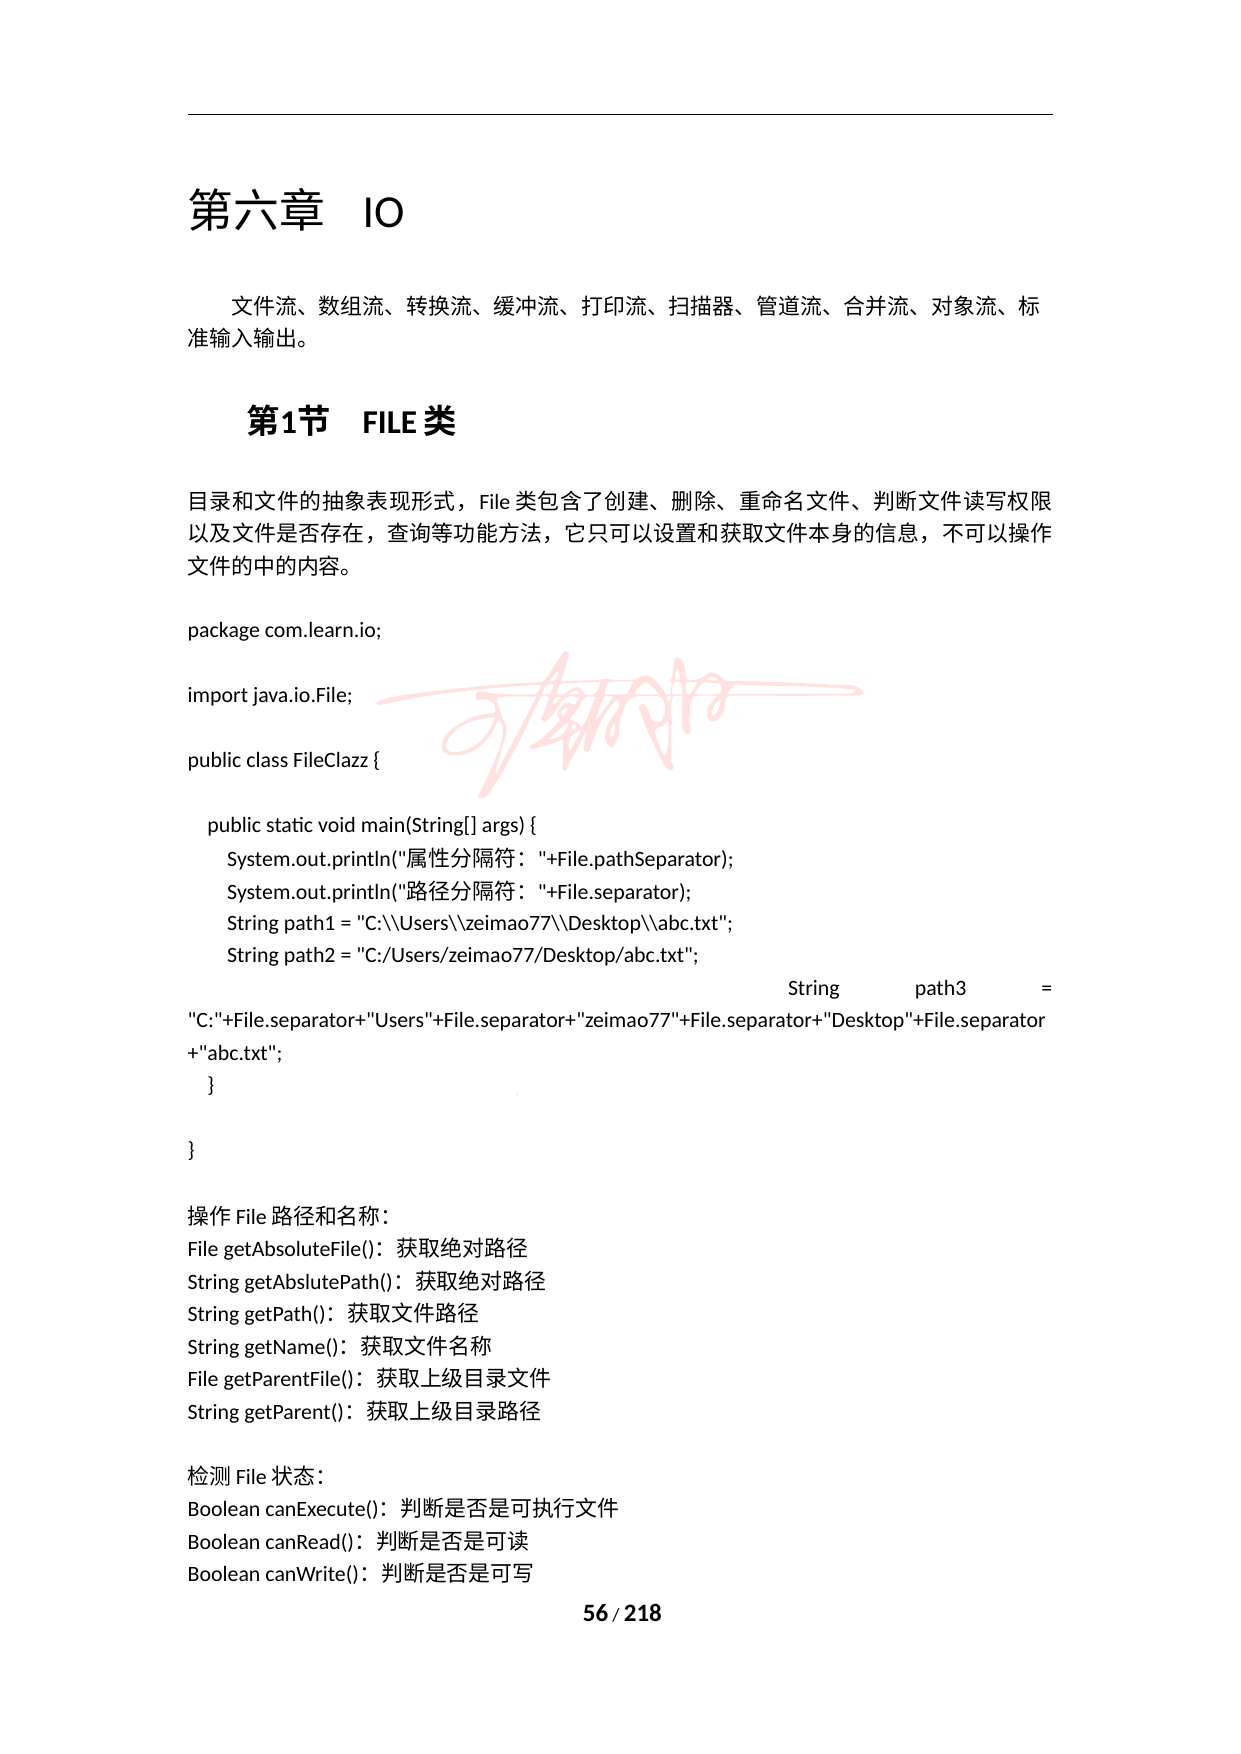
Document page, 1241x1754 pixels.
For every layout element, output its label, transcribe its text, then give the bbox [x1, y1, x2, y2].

text String getParent()：获取上级目录路径 [187, 1393, 1053, 1426]
text System.out.println("路径分隔符："+File.separator); [187, 873, 1053, 906]
text } [187, 1068, 1053, 1101]
text package com.learn.io; [187, 613, 1053, 646]
text String getName()：获取文件名称 [187, 1328, 1053, 1361]
text String getPath()：获取文件路径 [187, 1296, 1053, 1328]
text import java.io.File; [187, 678, 1053, 711]
text Boolean canRead()：判断是否是可读 [187, 1523, 1053, 1556]
list FILE类 [247, 386, 1031, 451]
text String getAbslutePath()：获取绝对路径 [187, 1263, 1053, 1296]
text Boolean canExecute()：判断是否是可执行文件 [187, 1491, 1053, 1523]
text File getParentFile()：获取上级目录文件 [187, 1361, 1053, 1393]
text String path3 = "C:"+File.separator+"Users"+File.separator+"zeimao77"+File.separator+"Desktop"+File.separator+"abc.txt"; [187, 971, 1053, 1068]
text 文件流、数组流、转换流、缓冲流、打印流、扫描器、管道流、合并流、对象流、标准输入输出。 [187, 288, 1053, 353]
text Boolean canWrite()：判断是否是可写 [187, 1556, 1053, 1588]
text 目录和文件的抽象表现形式，File类包含了创建、删除、重命名文件、判断文件读写权限以及文件是否存在，查询等功能方法，它只可以设置和获取文件本身的信息，不可以操作文件的中的内容。 [187, 483, 1053, 581]
text 操作File路径和名称： [187, 1198, 1053, 1231]
text 检测File状态： [187, 1458, 1053, 1491]
text File getAbsoluteFile()：获取绝对路径 [187, 1231, 1053, 1263]
text String path1 = "C:\\Users\\zeimao77\\Desktop\\abc.txt"; [187, 906, 1053, 938]
text IO [187, 158, 1053, 256]
text public class FileClazz { [187, 743, 1053, 776]
text } [187, 1133, 1053, 1166]
text public static void main(String[] args) { [187, 808, 1053, 841]
text String path2 = "C:/Users/zeimao77/Desktop/abc.txt"; [187, 938, 1053, 971]
text System.out.println("属性分隔符："+File.pathSeparator); [187, 841, 1053, 873]
